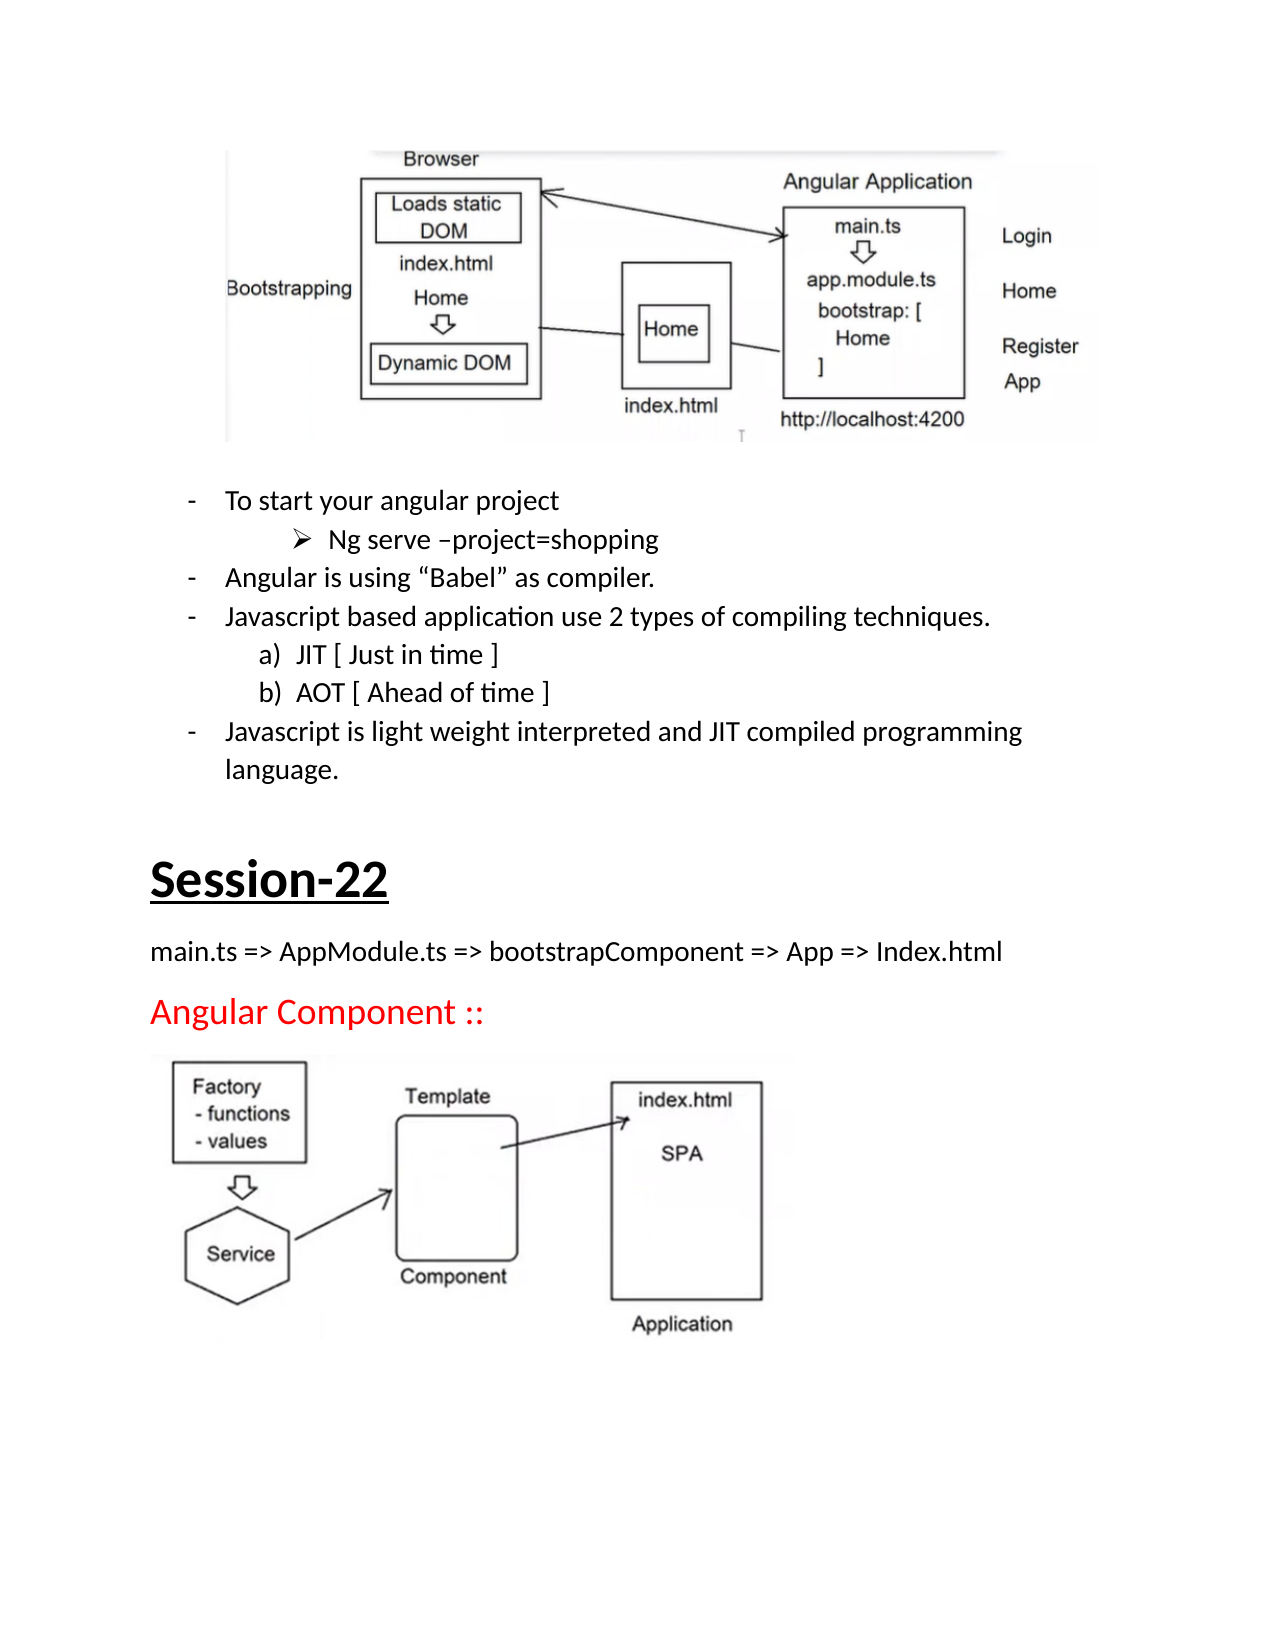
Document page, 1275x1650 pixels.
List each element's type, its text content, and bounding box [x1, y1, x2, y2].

picture [150, 1054, 794, 1346]
list AOT [ Ahead of time ] [258, 674, 1125, 710]
list JIT [ Just in time ] [258, 636, 1125, 672]
picture [225, 150, 1098, 442]
text Session-22 [150, 845, 1125, 911]
text main.ts => AppModule.ts => bootstrapComponent => App => Index.html [150, 933, 1125, 968]
text Angular Component :: [150, 988, 1125, 1034]
list Angular is using “Babel” as compiler. [187, 559, 1125, 595]
list Javascript based application use 2 types of compiling techniques. [187, 598, 1125, 633]
list Ng serve –project=shopping [291, 521, 1125, 556]
list Javascript is light weight interpreted and JIT compiled programming language. [187, 713, 1125, 787]
list To start your angular project [187, 482, 1125, 518]
